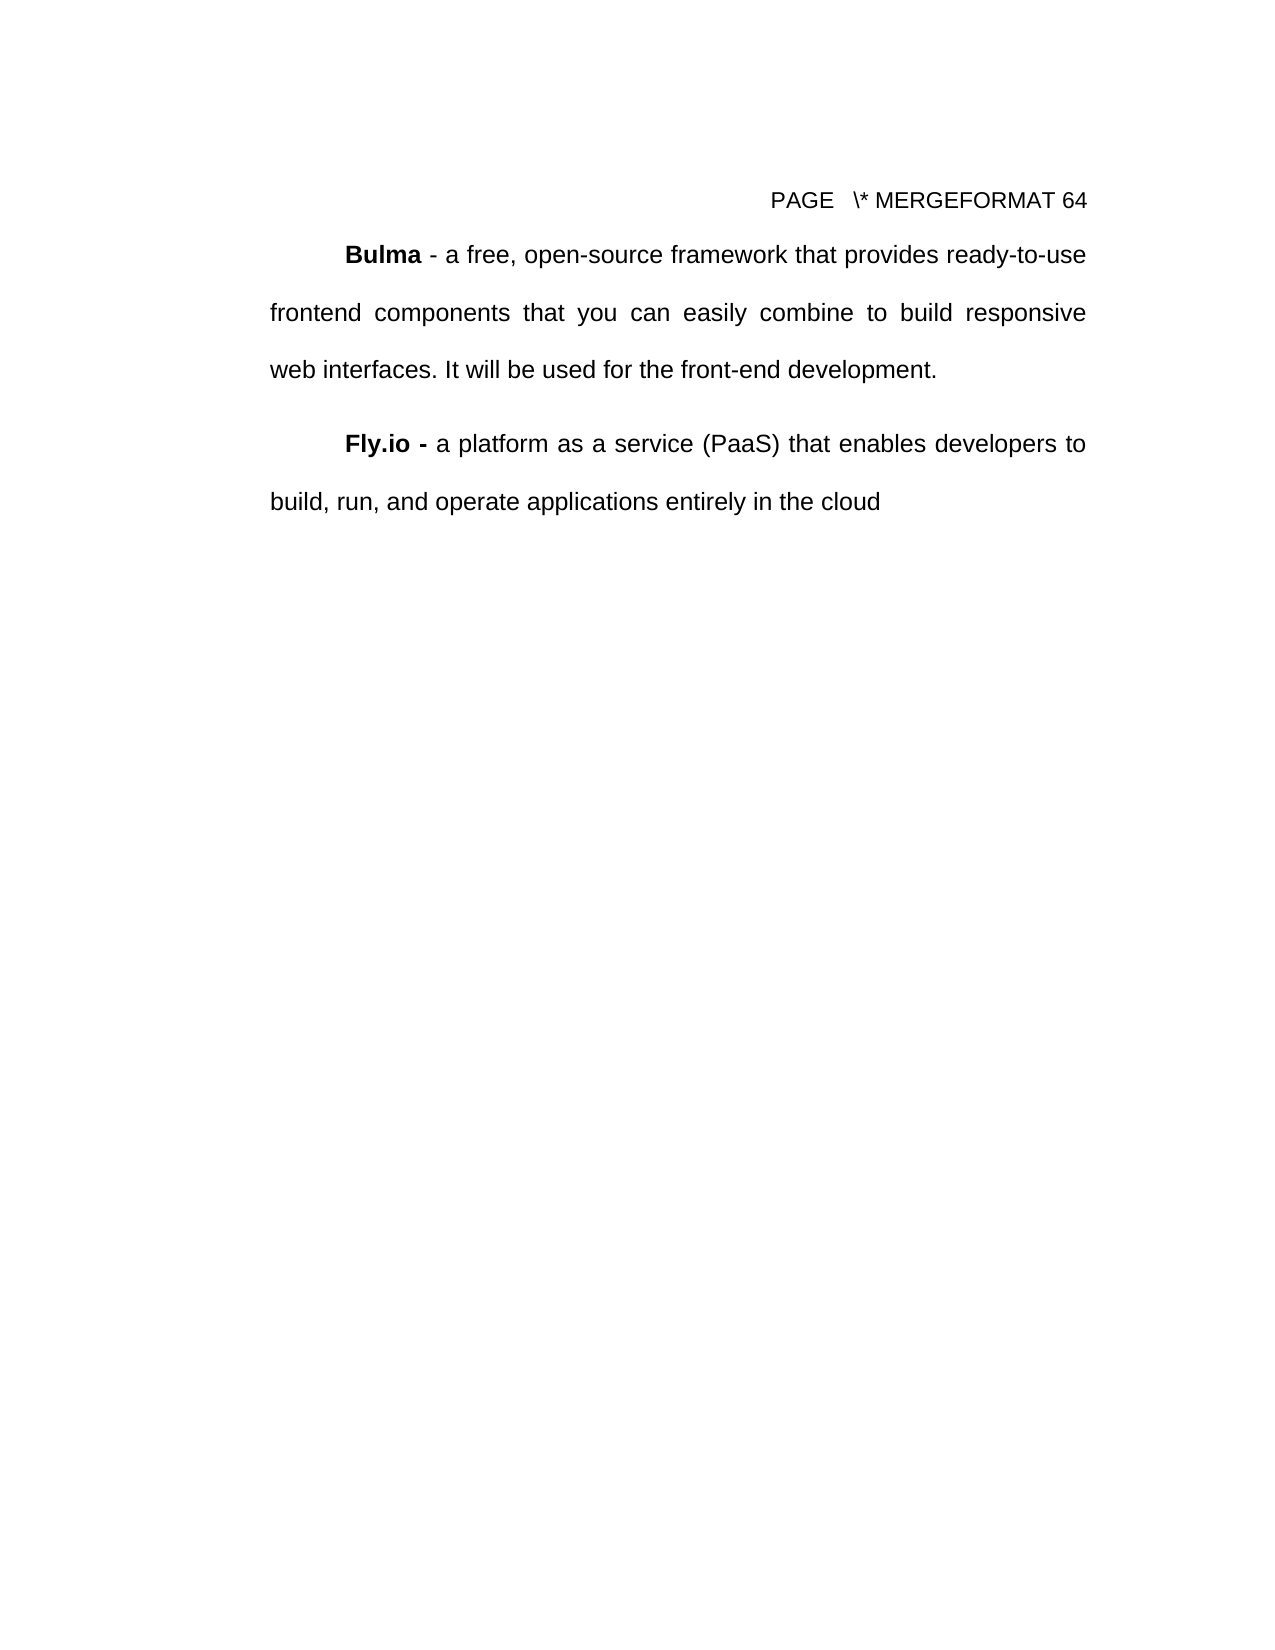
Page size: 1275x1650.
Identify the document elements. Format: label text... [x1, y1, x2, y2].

text Fly.io - a platform as a service (PaaS) that enables developers to build, run, and operate applications entirely in the cloud [270, 429, 1087, 516]
text Bulma - a free, open-source framework that provides ready-to-use frontend components that you can easily combine to build responsive web interfaces. It will be used for the front-end development. [270, 240, 1087, 384]
